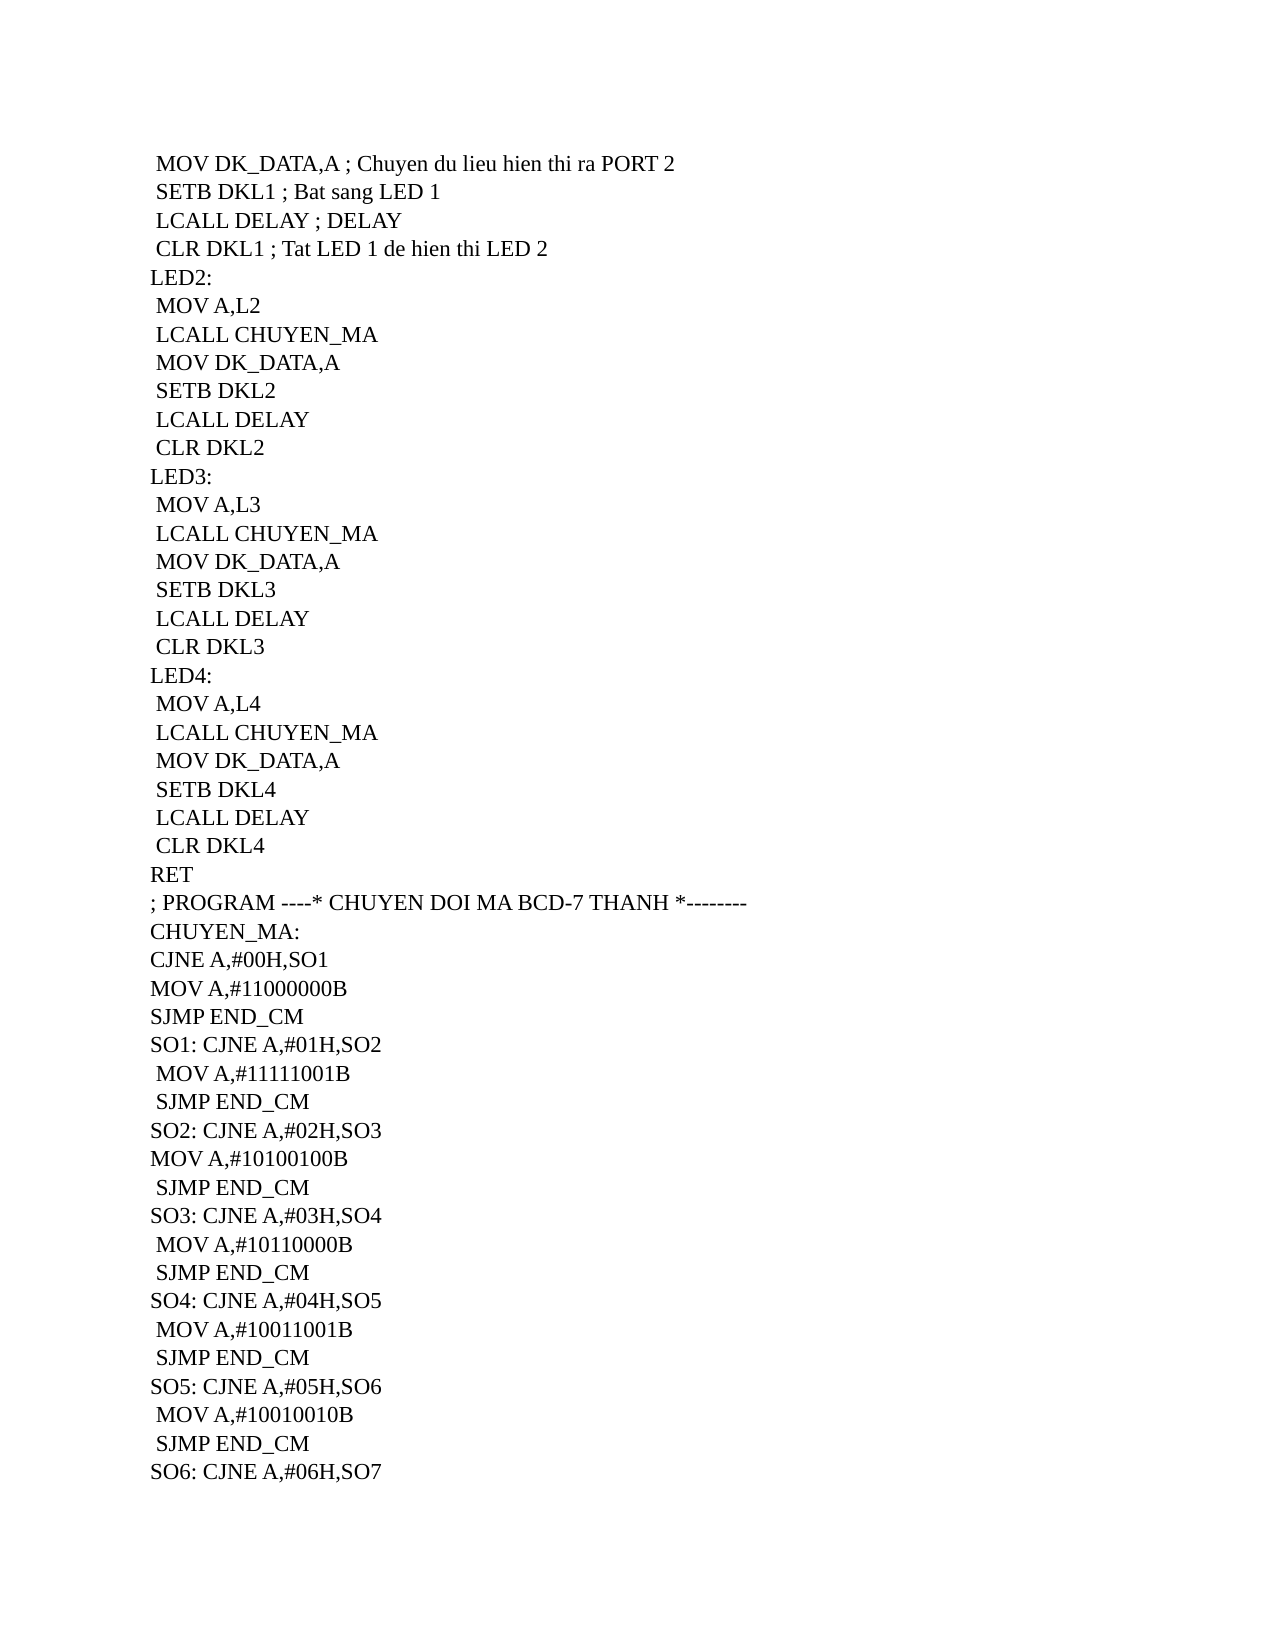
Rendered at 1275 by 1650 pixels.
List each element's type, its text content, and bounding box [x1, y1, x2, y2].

text CLR DKL4 [150, 832, 1125, 859]
text LCALL CHUYEN_MA [150, 719, 1125, 745]
text SJMP END_CM [150, 1088, 1125, 1115]
text MOV A,L3 [150, 491, 1125, 518]
text SJMP END_CM [150, 1430, 1125, 1456]
text MOV A,#10011001B [150, 1316, 1125, 1342]
text RET [150, 861, 1125, 887]
text LCALL DELAY ; DELAY [150, 207, 1125, 233]
text SO4: CJNE A,#04H,SO5 [150, 1287, 1125, 1314]
text LCALL CHUYEN_MA [150, 321, 1125, 347]
text SJMP END_CM [150, 1003, 1125, 1029]
text LCALL DELAY [150, 406, 1125, 432]
text CLR DKL3 [150, 633, 1125, 660]
text SO6: CJNE A,#06H,SO7 [150, 1458, 1125, 1484]
text MOV A,#10110000B [150, 1231, 1125, 1257]
text MOV DK_DATA,A [150, 747, 1125, 773]
text LCALL DELAY [150, 605, 1125, 631]
text SETB DKL2 [150, 377, 1125, 404]
text MOV A,#11000000B [150, 975, 1125, 1001]
text SJMP END_CM [150, 1344, 1125, 1371]
text MOV A,#10100100B [150, 1145, 1125, 1172]
text SETB DKL4 [150, 776, 1125, 802]
text MOV A,#10010010B [150, 1401, 1125, 1428]
text CLR DKL1 ; Tat LED 1 de hien thi LED 2 [150, 235, 1125, 262]
text SO3: CJNE A,#03H,SO4 [150, 1202, 1125, 1228]
text CHUYEN_MA: [150, 918, 1125, 944]
text SO2: CJNE A,#02H,SO3 [150, 1117, 1125, 1143]
text MOV A,L4 [150, 690, 1125, 717]
text CLR DKL2 [150, 434, 1125, 461]
text LCALL DELAY [150, 804, 1125, 830]
text SO5: CJNE A,#05H,SO6 [150, 1373, 1125, 1399]
text MOV DK_DATA,A [150, 548, 1125, 574]
text SETB DKL1 ; Bat sang LED 1 [150, 178, 1125, 205]
text MOV A,#11111001B [150, 1060, 1125, 1086]
text MOV DK_DATA,A ; Chuyen du lieu hien thi ra PORT 2 [150, 150, 1125, 176]
text LCALL CHUYEN_MA [150, 520, 1125, 546]
text SETB DKL3 [150, 577, 1125, 603]
text SO1: CJNE A,#01H,SO2 [150, 1032, 1125, 1058]
text CJNE A,#00H,SO1 [150, 946, 1125, 973]
text MOV A,L2 [150, 292, 1125, 318]
text LED4: [150, 662, 1125, 688]
text LED3: [150, 463, 1125, 489]
text LED2: [150, 264, 1125, 290]
text MOV DK_DATA,A [150, 349, 1125, 375]
text SJMP END_CM [150, 1259, 1125, 1285]
text SJMP END_CM [150, 1174, 1125, 1200]
text ; PROGRAM ----* CHUYEN DOI MA BCD-7 THANH *-------- [150, 889, 1125, 916]
